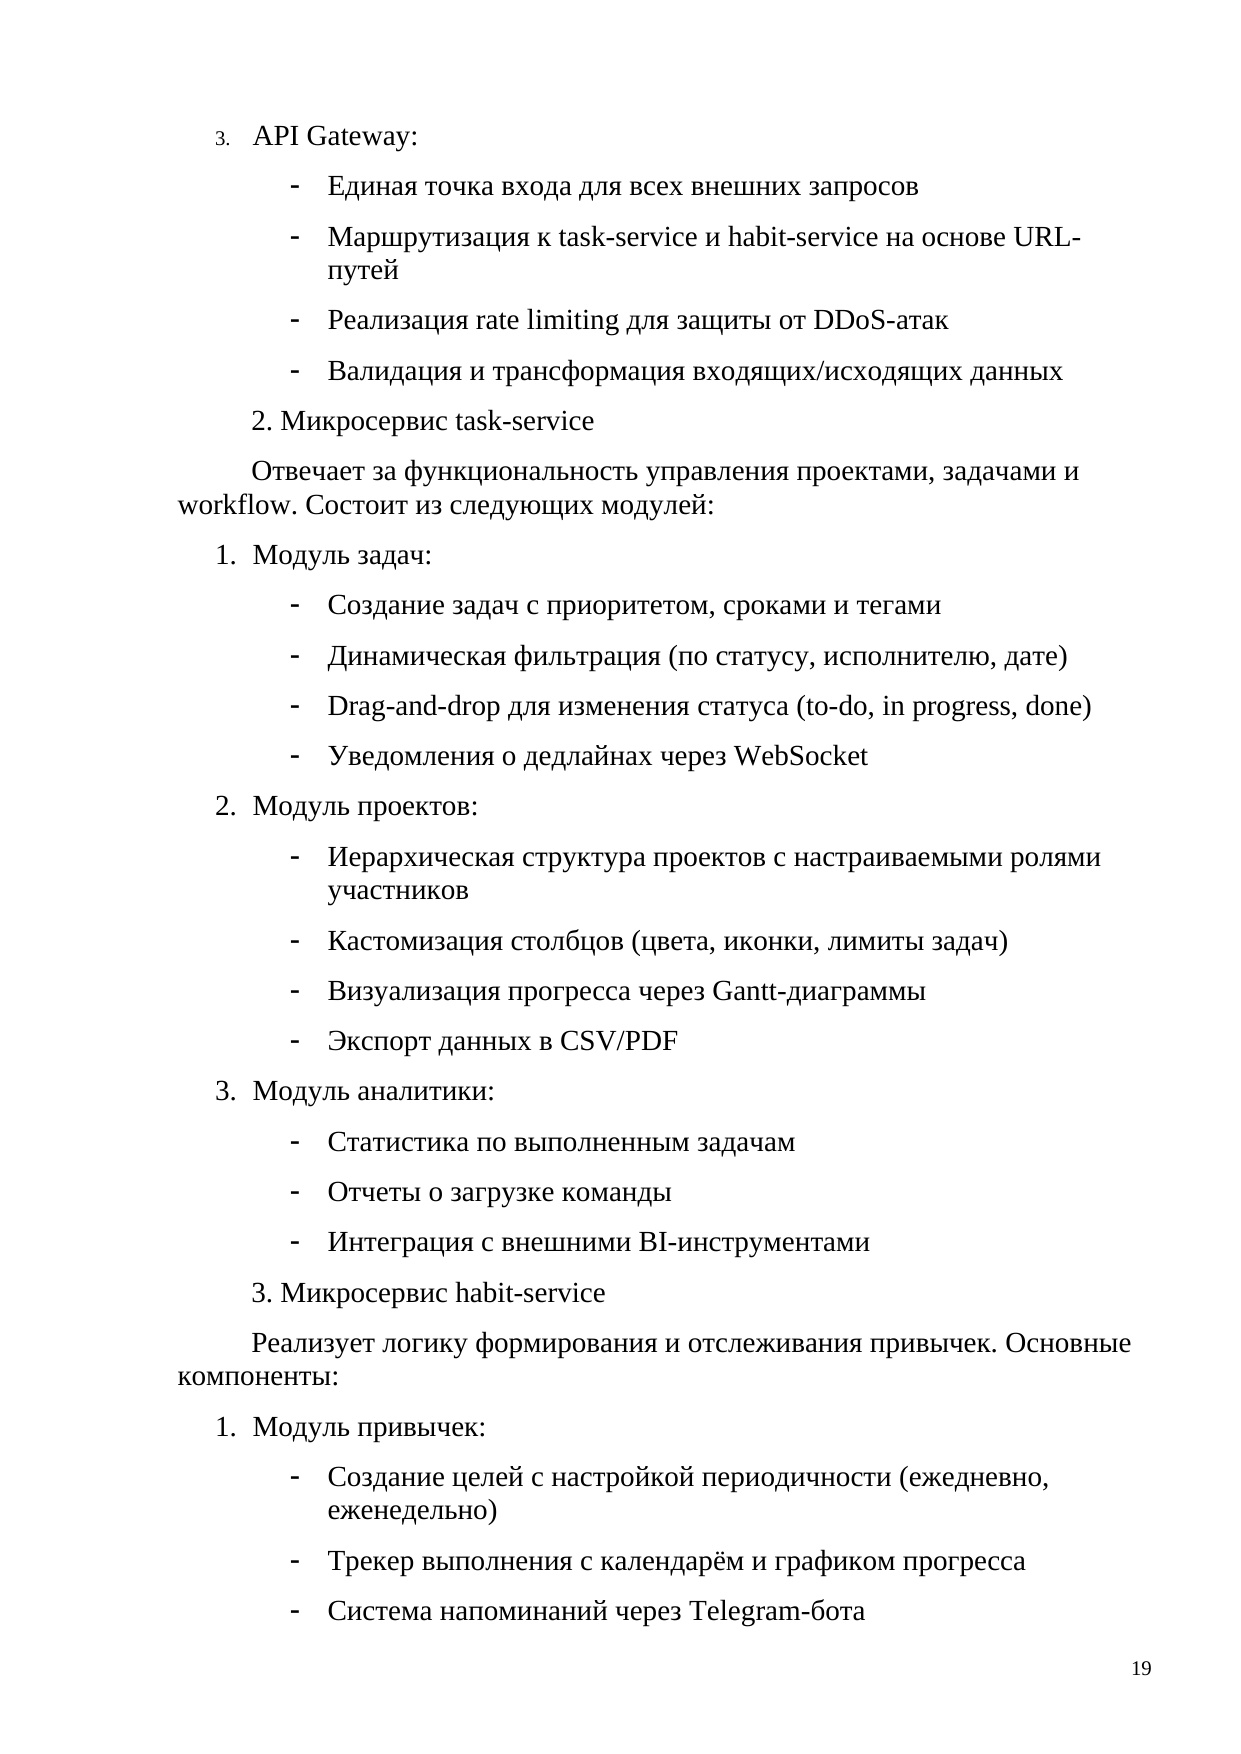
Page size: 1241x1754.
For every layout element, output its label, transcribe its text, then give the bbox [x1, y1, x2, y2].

list Модуль задач: [215, 537, 1152, 571]
list Иерархическая структура проектов с настраиваемыми ролями участников [290, 839, 1152, 906]
list Статистика по выполненным задачам [290, 1124, 1152, 1157]
list Drag-and-drop для изменения статуса (to-do, in progress, done) [290, 688, 1152, 722]
text 3. Микросервис habit-service [177, 1275, 1152, 1308]
list Создание целей с настройкой периодичности (ежедневно, еженедельно) [290, 1459, 1152, 1526]
text Реализует логику формирования и отслеживания привычек. Основные компоненты: [177, 1325, 1152, 1392]
list Валидация и трансформация входящих/исходящих данных [290, 353, 1152, 386]
list Реализация rate limiting для защиты от DDoS-атак [290, 302, 1152, 336]
text 2. Микросервис task-service [177, 403, 1152, 437]
list Визуализация прогресса через Gantt-диаграммы [290, 973, 1152, 1007]
list Уведомления о дедлайнах через WebSocket [290, 738, 1152, 772]
text Отвечает за функциональность управления проектами, задачами и workflow. Состоит из следующих модулей: [177, 453, 1152, 520]
list Динамическая фильтрация (по статусу, исполнителю, дате) [290, 638, 1152, 671]
list Отчеты о загрузке команды [290, 1174, 1152, 1208]
list Интеграция с внешними BI-инструментами [290, 1224, 1152, 1258]
list Система напоминаний через Telegram-бота [290, 1593, 1152, 1627]
list Экспорт данных в CSV/PDF [290, 1023, 1152, 1057]
list Единая точка входа для всех внешних запросов [290, 168, 1152, 202]
list Модуль проектов: [215, 788, 1152, 822]
list Создание задач с приоритетом, сроками и тегами [290, 587, 1152, 621]
list Модуль привычек: [215, 1409, 1152, 1442]
list Трекер выполнения с календарём и графиком прогресса [290, 1543, 1152, 1576]
list Модуль аналитики: [215, 1073, 1152, 1107]
list Маршрутизация к task-service и habit-service на основе URL-путей [290, 219, 1152, 286]
list Кастомизация столбцов (цвета, иконки, лимиты задач) [290, 923, 1152, 956]
list API Gateway: [215, 118, 1152, 152]
